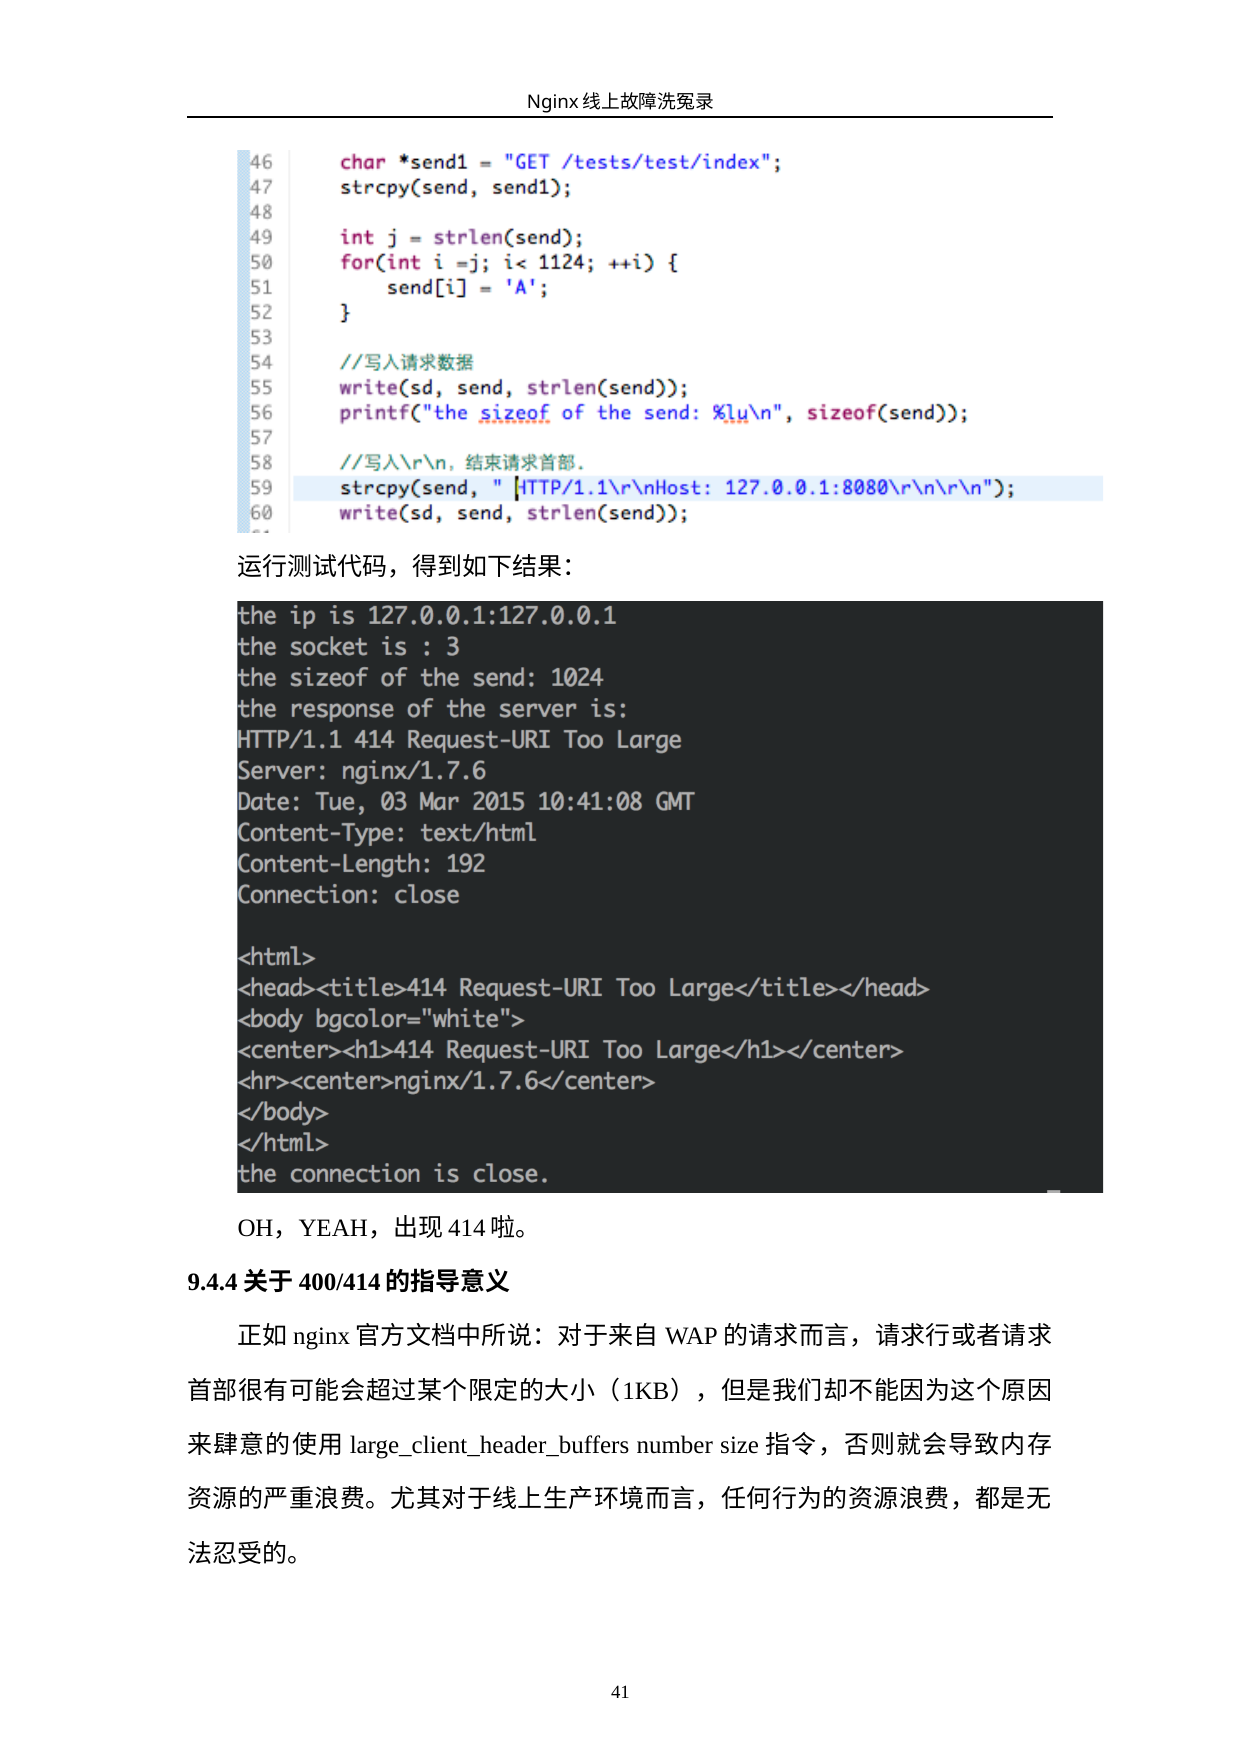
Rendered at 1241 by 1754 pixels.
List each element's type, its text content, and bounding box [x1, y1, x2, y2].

text 运行测试代码，得到如下结果： [187, 547, 1053, 583]
text 正如nginx官方文档中所说：对于来自WAP的请求而言，请求行或者请求首部很有可能会超过某个限定的大小（1KB），但是我们却不能因为这个原因来肆意的使用large_client_header_buffers number size指令，否则就会导致内存资源的严重浪费。尤其对于线上生产环境而言，任何行为的资源浪费，都是无法忍受的。 [187, 1316, 1053, 1569]
picture [237, 601, 1104, 1193]
text OH，YEAH，出现414啦。 [187, 1207, 1053, 1243]
picture [237, 150, 1104, 533]
subtitle 关于400/414的指导意义 [187, 1261, 1053, 1298]
